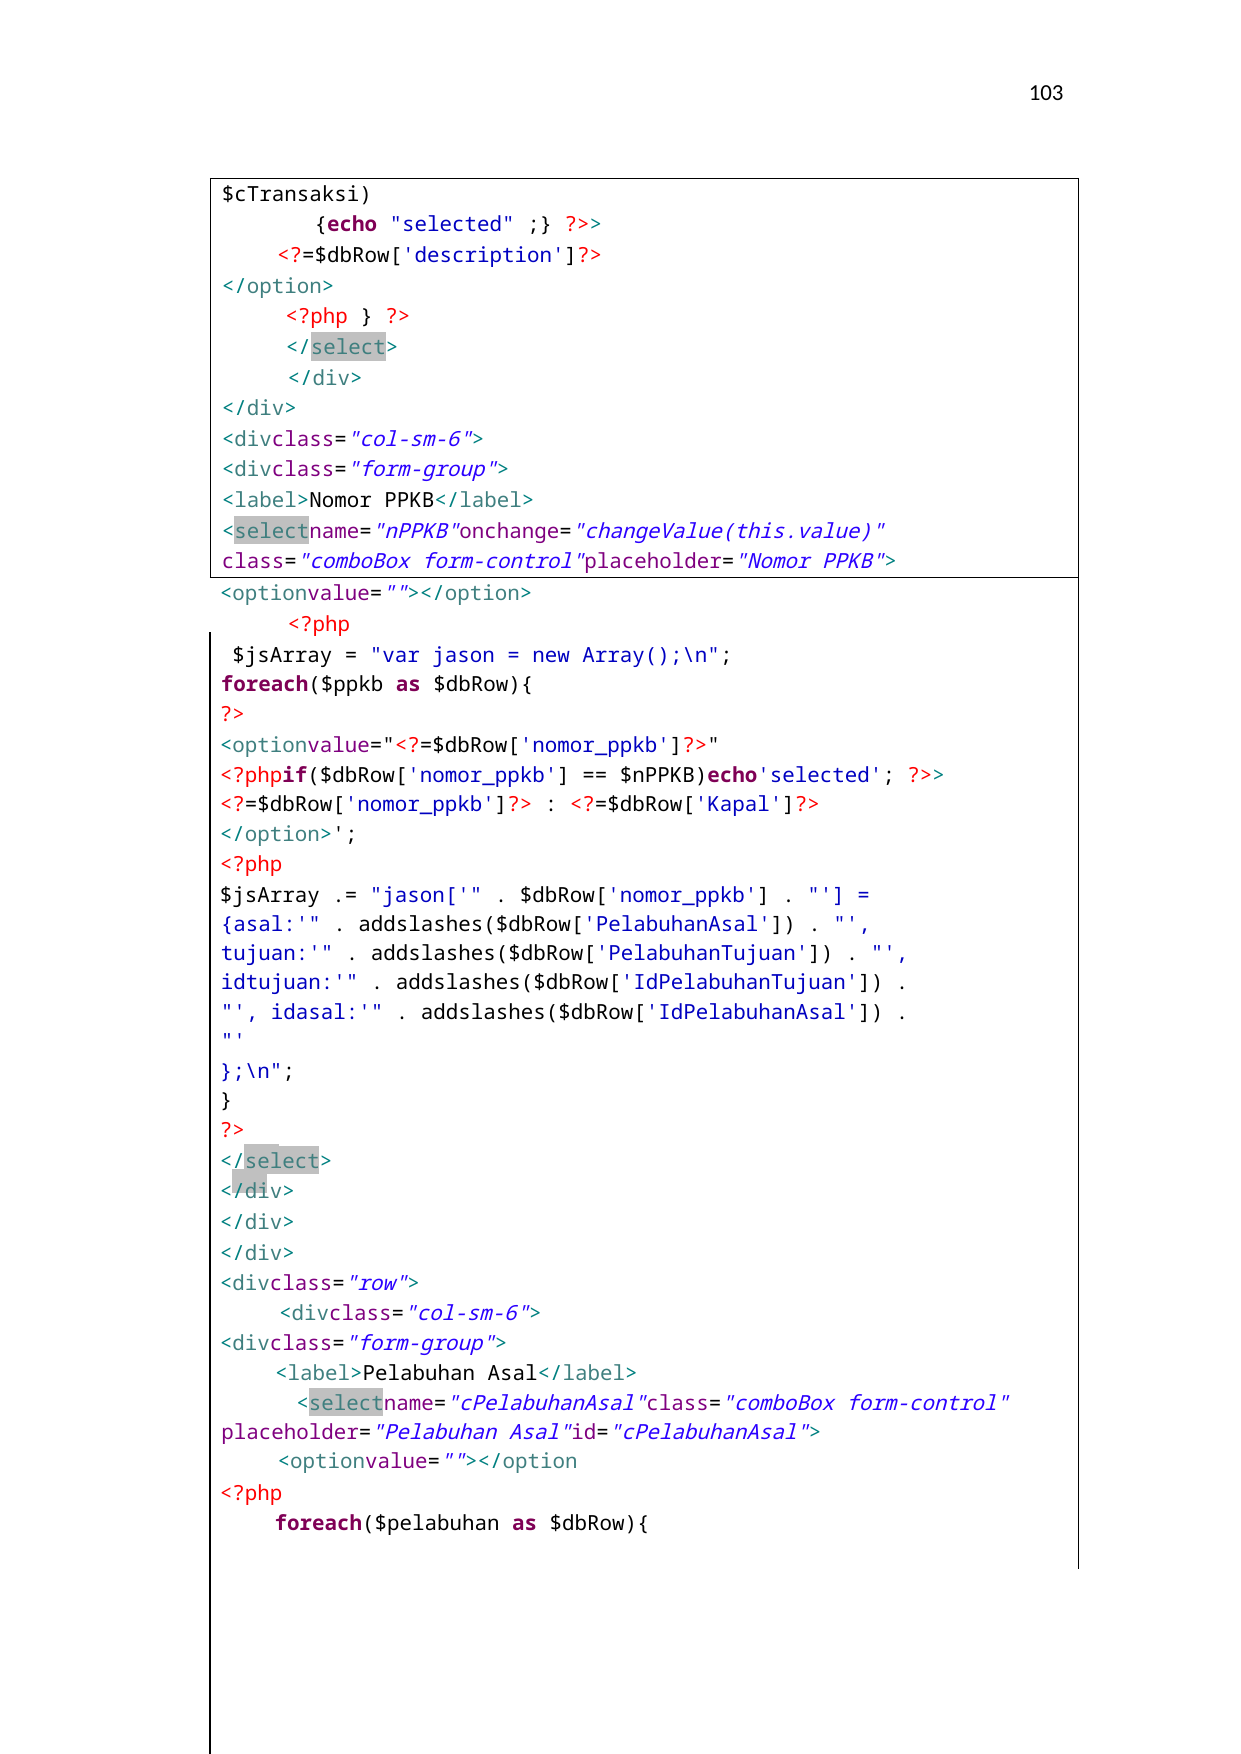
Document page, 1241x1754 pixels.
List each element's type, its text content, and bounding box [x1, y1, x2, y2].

text </div> [219, 1177, 1057, 1205]
text <divclass="col-sm-6"> [219, 1298, 1063, 1327]
text foreach($pelabuhan as $dbRow){ [219, 1508, 1063, 1537]
text ?> [219, 1115, 1057, 1143]
text <?php [219, 1478, 1057, 1506]
text <?=$dbRow['nomor_ppkb']?> : <?=$dbRow['Kapal']?> [219, 789, 1057, 818]
text <divclass="form-group"> [219, 1328, 1029, 1357]
text <?phpif($dbRow['nomor_ppkb'] == $nPPKB)echo'selected'; ?>> [219, 760, 1057, 788]
text </select> [319, 1146, 1057, 1174]
text </select> [219, 1146, 245, 1174]
text </div> [219, 1238, 1057, 1266]
text ?> [219, 699, 1057, 727]
text <?php [219, 849, 1057, 877]
text <optionvalue=""></option [219, 1447, 1063, 1475]
text <selectname="cPelabuhanAsal"class="comboBox form-control" placeholder="Pelabuhan Asal"id="cPelabuhanAsal"> [219, 1388, 1029, 1445]
text <?php [219, 609, 1063, 638]
text $jsArray = "var jason = new Array();\n"; foreach($ppkb as $dbRow){ [219, 640, 931, 698]
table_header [211, 179, 1078, 577]
text </div> [219, 1207, 1057, 1236]
text };\n"; [219, 1056, 1057, 1084]
text <optionvalue="<?=$dbRow['nomor_ppkb']?>" [219, 730, 1057, 758]
text <divclass="row"> [219, 1268, 1029, 1297]
text <optionvalue=""></option> [219, 578, 1057, 607]
text $jsArray .= "jason['" . $dbRow['nomor_ppkb'] . "'] = {asal:'" . addslashes($dbRow['PelabuhanAsal']) . "', tujuan:'" . addslashes($dbRow['PelabuhanTujuan']) . "', idtujuan:'" . addslashes($dbRow['IdPelabuhanTujuan']) . "', idasal:'" . addslashes($dbRow['IdPelabuhanAsal']) . "' [219, 880, 931, 1054]
text } [219, 1085, 1057, 1114]
text <label>Pelabuhan Asal</label> [219, 1358, 1063, 1386]
text </option>'; [219, 819, 1057, 847]
